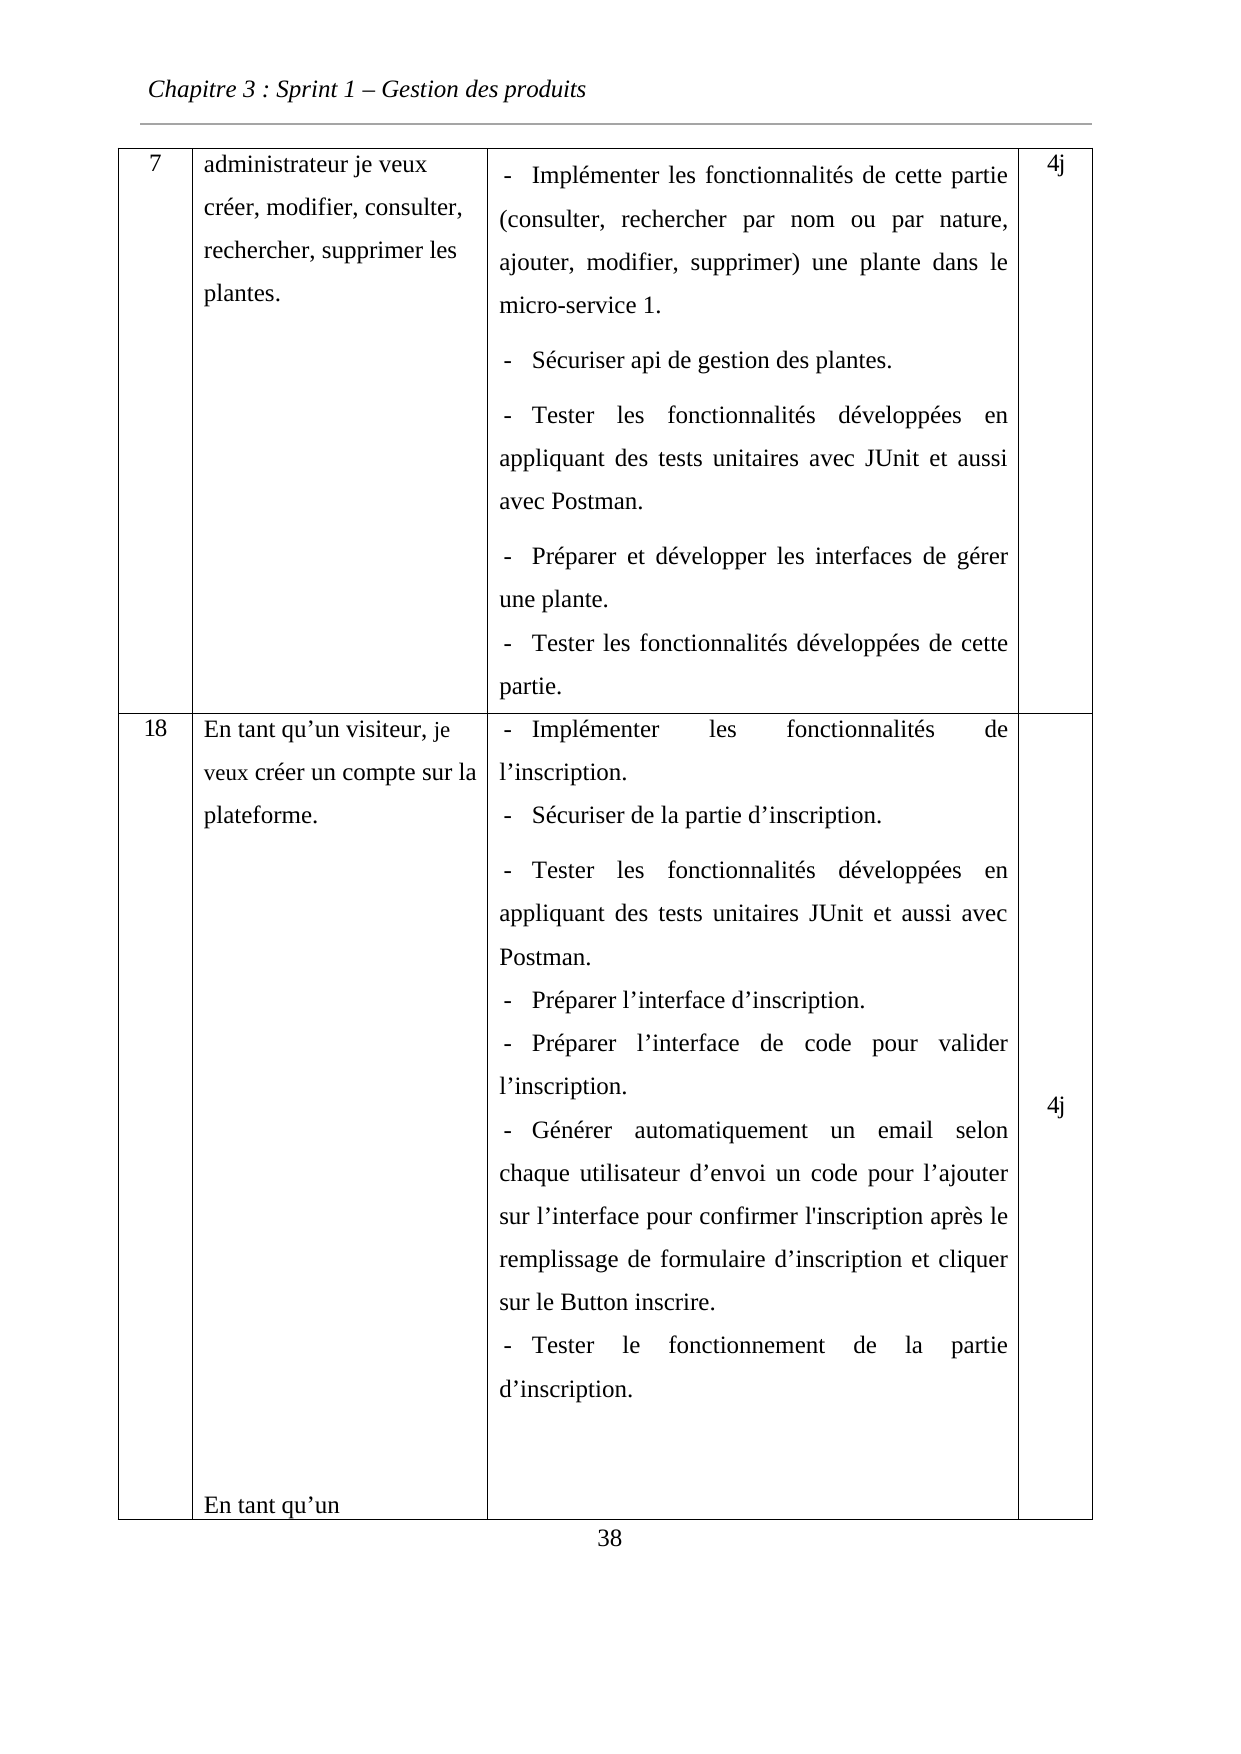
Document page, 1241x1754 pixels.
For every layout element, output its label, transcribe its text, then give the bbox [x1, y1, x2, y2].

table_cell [193, 149, 487, 713]
table_cell 4j 4j [1019, 714, 1092, 1519]
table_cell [488, 149, 1018, 713]
table_cell 18 1 [119, 714, 192, 1519]
table_cell 3j 4j [1019, 149, 1092, 713]
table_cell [193, 714, 487, 1519]
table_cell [488, 714, 1018, 1519]
table_cell 17 7 [119, 149, 192, 713]
